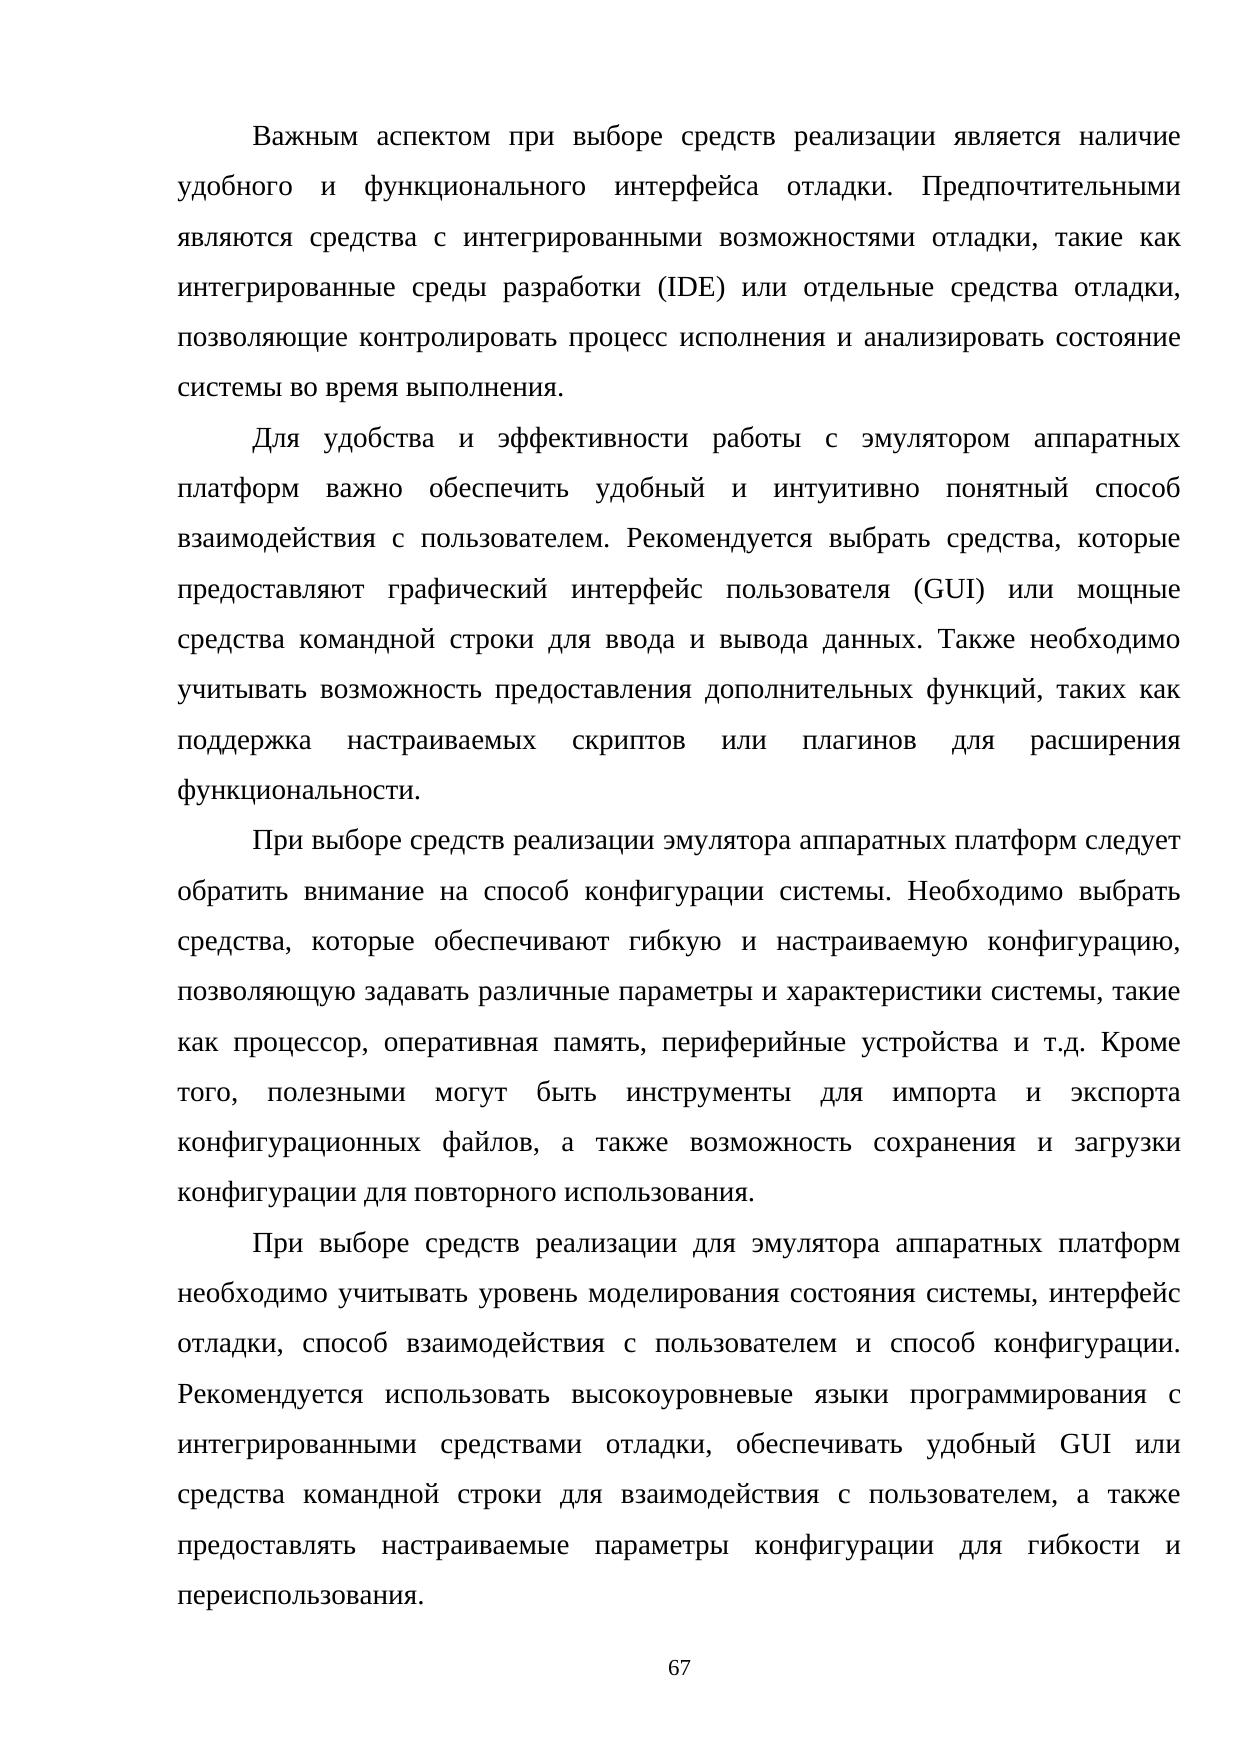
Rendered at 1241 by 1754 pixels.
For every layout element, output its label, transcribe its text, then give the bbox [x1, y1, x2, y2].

text При выборе средств реализации для эмулятора аппаратных платформ необходимо учитывать уровень моделирования состояния системы, интерфейс отладки, способ взаимодействия с пользователем и способ конфигурации. Рекомендуется использовать высокоуровневые языки программирования с интегрированными средствами отладки, обеспечивать удобный GUI или средства командной строки для взаимодействия с пользователем, а также предоставлять настраиваемые параметры конфигурации для гибкости и переиспользования. [177, 1225, 1182, 1611]
text При выборе средств реализации эмулятора аппаратных платформ следует обратить внимание на способ конфигурации системы. Необходимо выбрать средства, которые обеспечивают гибкую и настраиваемую конфигурацию, позволяющую задавать различные параметры и характеристики системы, такие как процессор, оперативная память, периферийные устройства и т.д. Кроме того, полезными могут быть инструменты для импорта и экспорта конфигурационных файлов, а также возможность сохранения и загрузки конфигурации для повторного использования. [177, 822, 1182, 1208]
text Важным аспектом при выборе средств реализации является наличие удобного и функционального интерфейса отладки. Предпочтительными являются средства с интегрированными возможностями отладки, такие как интегрированные среды разработки (IDE) или отдельные средства отладки, позволяющие контролировать процесс исполнения и анализировать состояние системы во время выполнения. [177, 118, 1182, 403]
text Для удобства и эффективности работы с эмулятором аппаратных платформ важно обеспечить удобный и интуитивно понятный способ взаимодействия с пользователем. Рекомендуется выбрать средства, которые предоставляют графический интерфейс пользователя (GUI) или мощные средства командной строки для ввода и вывода данных. Также необходимо учитывать возможность предоставления дополнительных функций, таких как поддержка настраиваемых скриптов или плагинов для расширения функциональности. [177, 420, 1182, 806]
